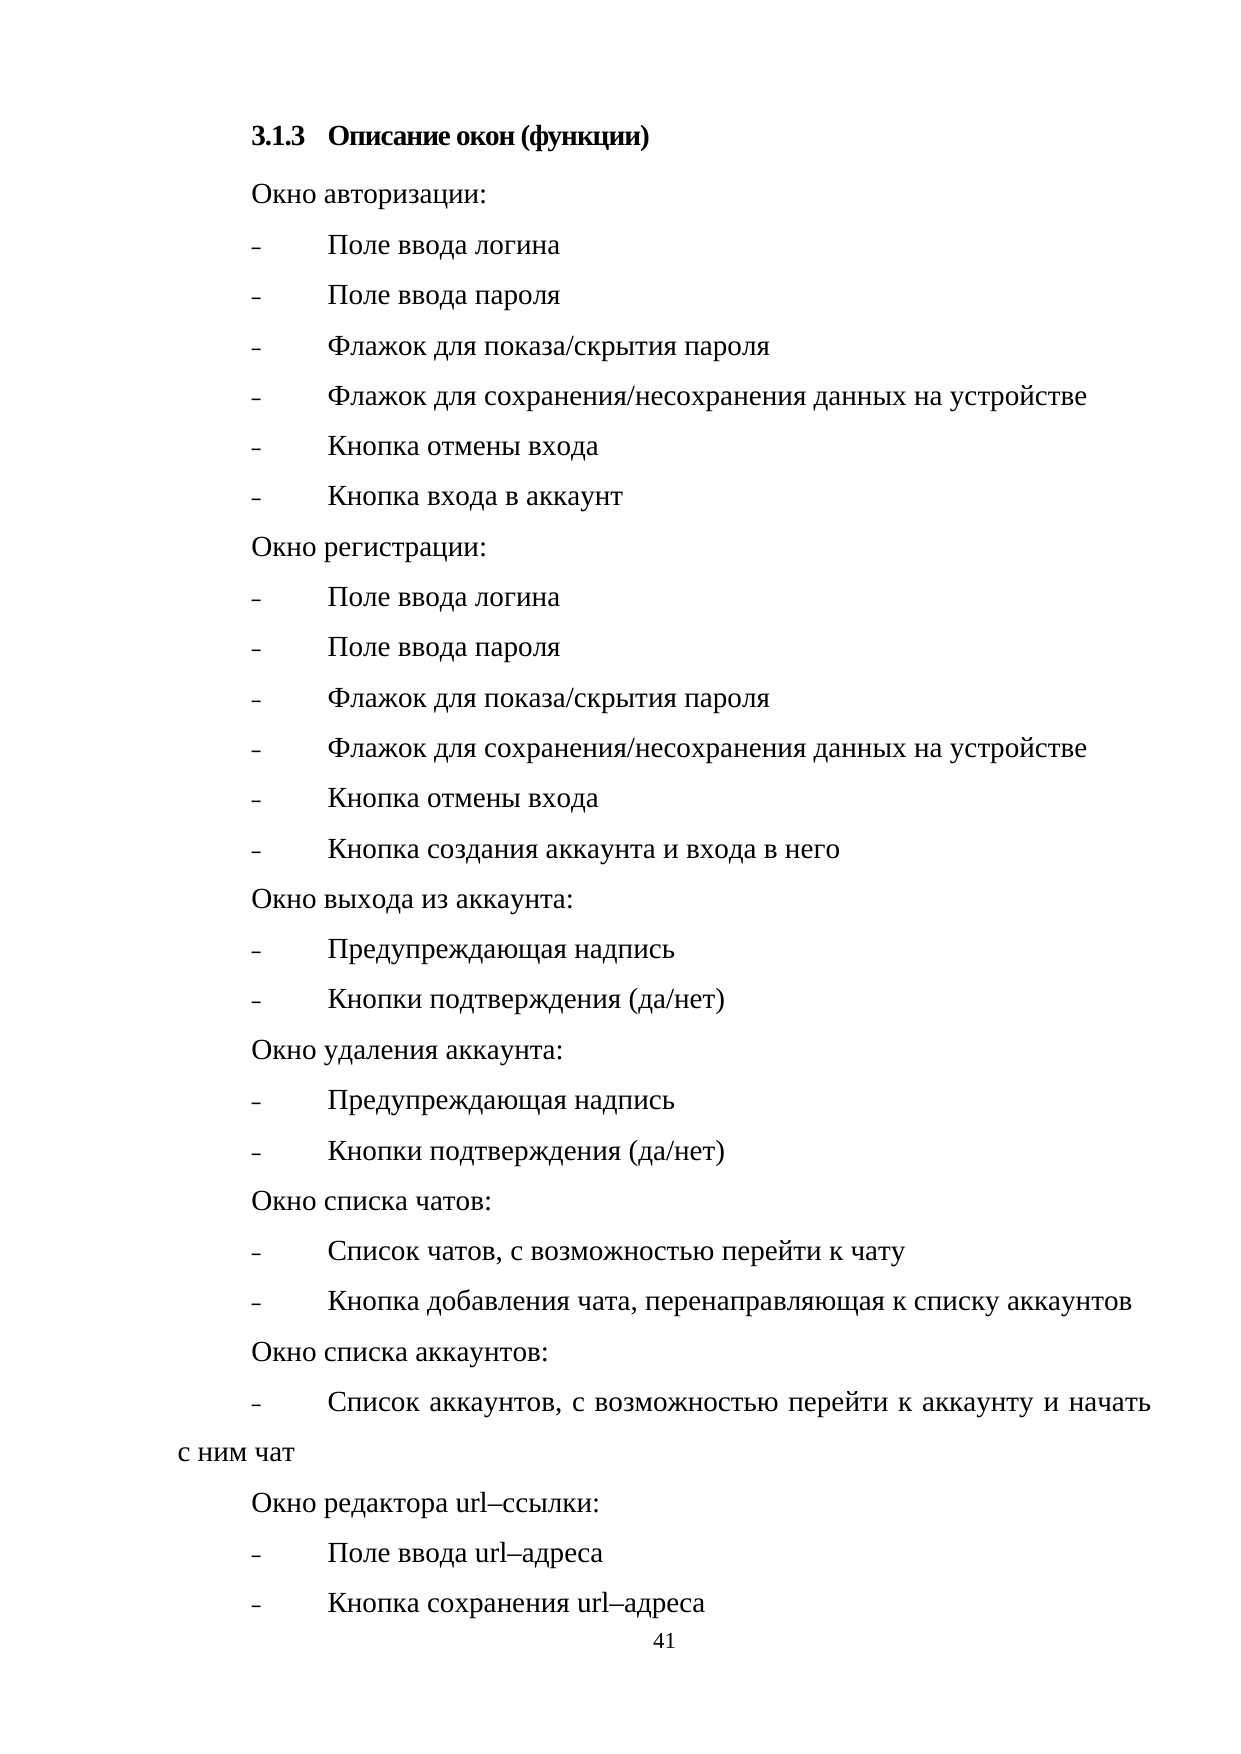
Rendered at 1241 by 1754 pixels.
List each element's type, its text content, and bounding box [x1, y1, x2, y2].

text Окно редактора url–ссылки: [177, 1485, 1152, 1518]
list Флажок для показа/скрытия пароля [177, 680, 1152, 713]
list Флажок для сохранения/несохранения данных на устройстве [177, 730, 1152, 764]
list Поле ввода логина [177, 227, 1152, 261]
list Кнопка добавления чата, перенаправляющая к списку аккаунтов [177, 1283, 1152, 1317]
list Флажок для показа/скрытия пароля [177, 328, 1152, 361]
text Окно авторизации: [177, 177, 1152, 210]
text Окно удаления аккаунта: [177, 1032, 1152, 1066]
list Поле ввода логина [177, 579, 1152, 613]
list Список чатов, с возможностью перейти к чату [177, 1233, 1152, 1267]
list Кнопка сохранения url–адреса [177, 1585, 1152, 1619]
text Окно списка чатов: [177, 1183, 1152, 1216]
list Кнопка отмены входа [177, 428, 1152, 462]
text Окно выхода из аккаунта: [177, 881, 1152, 914]
list Список аккаунтов, с возможностью перейти к аккаунту и начать с ним чат [177, 1384, 1152, 1468]
list Поле ввода пароля [177, 277, 1152, 311]
list Поле ввода url–адреса [177, 1535, 1152, 1569]
text Окно списка аккаунтов: [177, 1334, 1152, 1367]
list Кнопка отмены входа [177, 780, 1152, 814]
list Кнопка создания аккаунта и входа в него [177, 831, 1152, 864]
list Предупреждающая надпись [177, 931, 1152, 965]
list Кнопки подтверждения (да/нет) [177, 1133, 1152, 1166]
list Кнопки подтверждения (да/нет) [177, 982, 1152, 1015]
text Окно регистрации: [177, 529, 1152, 562]
list Флажок для сохранения/несохранения данных на устройстве [177, 378, 1152, 411]
list Предупреждающая надпись [177, 1082, 1152, 1116]
list Кнопка входа в аккаунт [177, 478, 1152, 512]
title 3.1.3 Описание окон (функции) [177, 118, 1152, 152]
list Поле ввода пароля [177, 629, 1152, 663]
